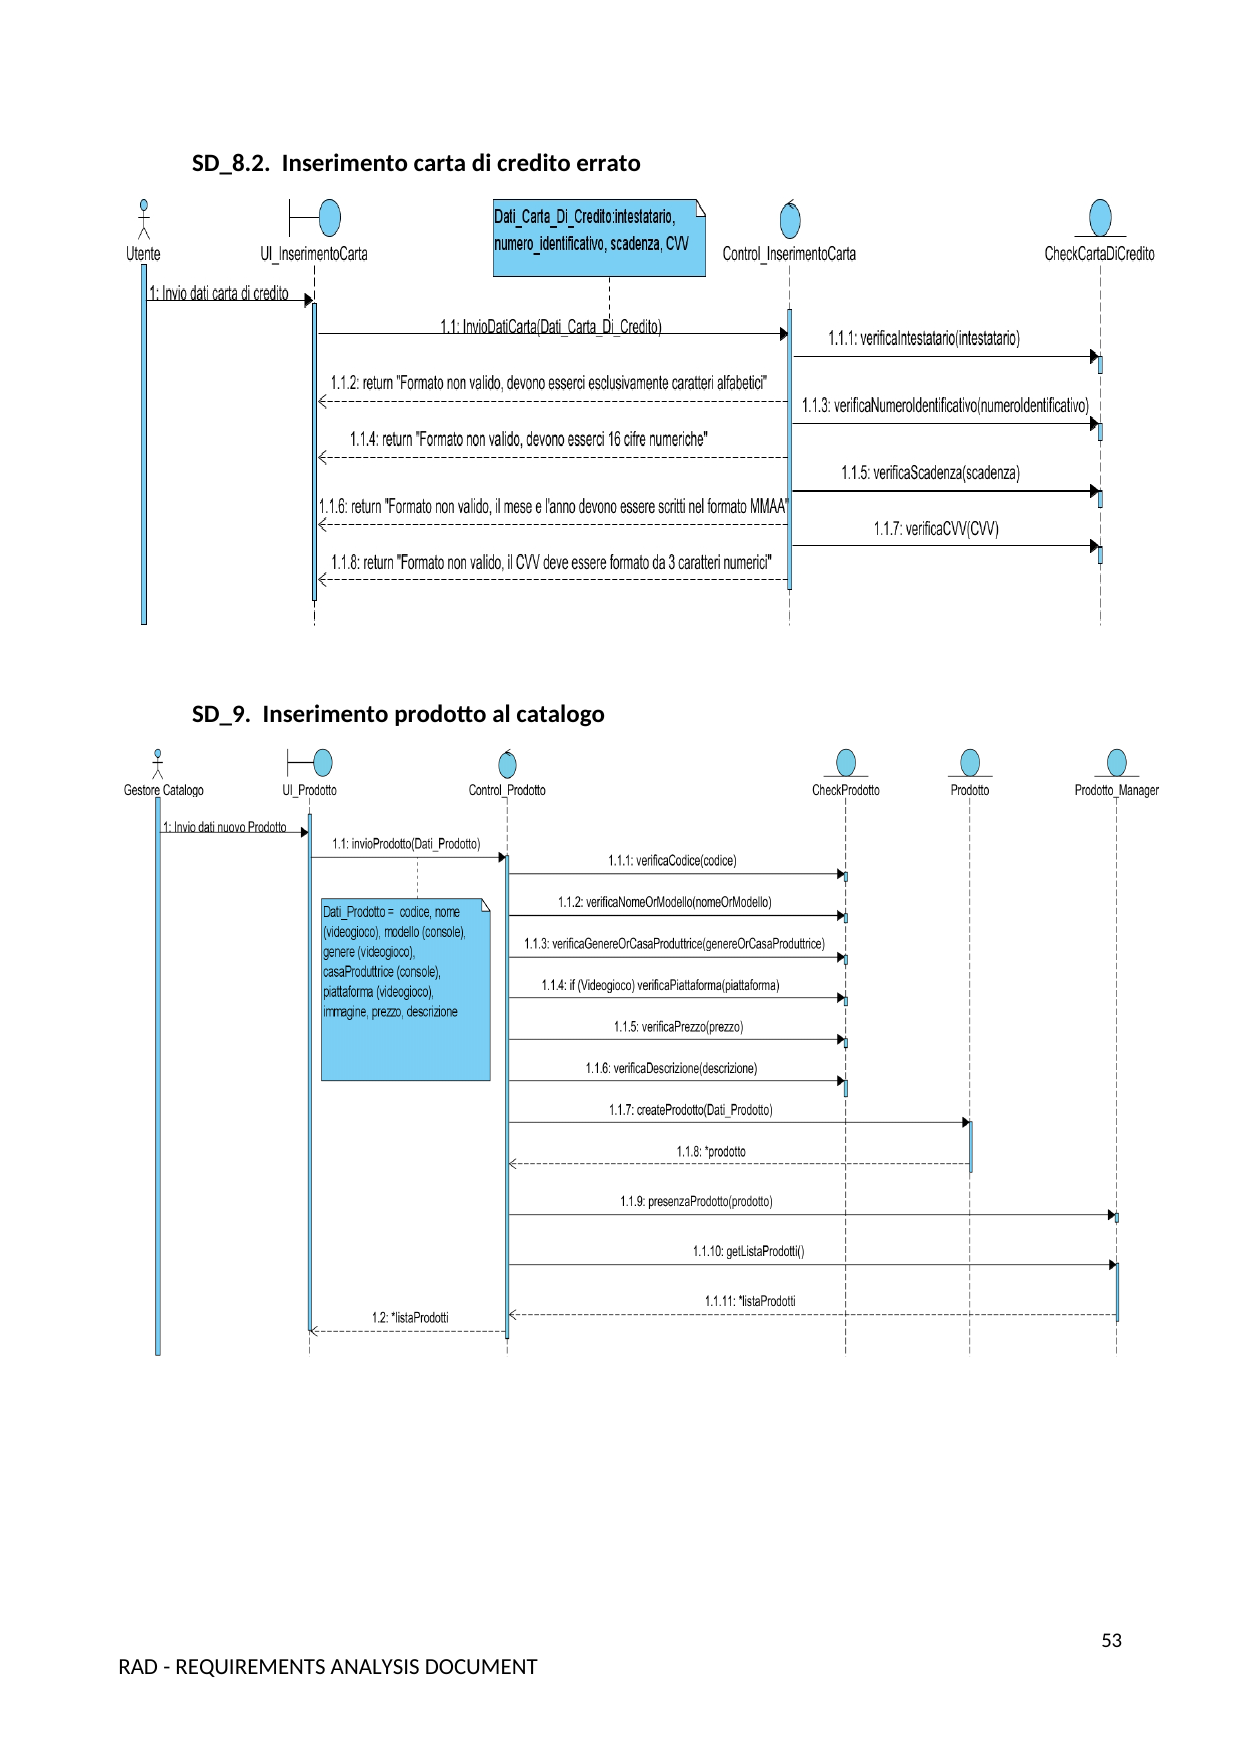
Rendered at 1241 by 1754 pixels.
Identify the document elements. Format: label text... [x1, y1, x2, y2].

text SD_8.2. Inserimento carta di credito errato [192, 148, 1122, 178]
picture [118, 197, 1161, 630]
picture [118, 747, 1170, 1359]
text SD_9. Inserimento prodotto al catalogo [192, 698, 1122, 729]
